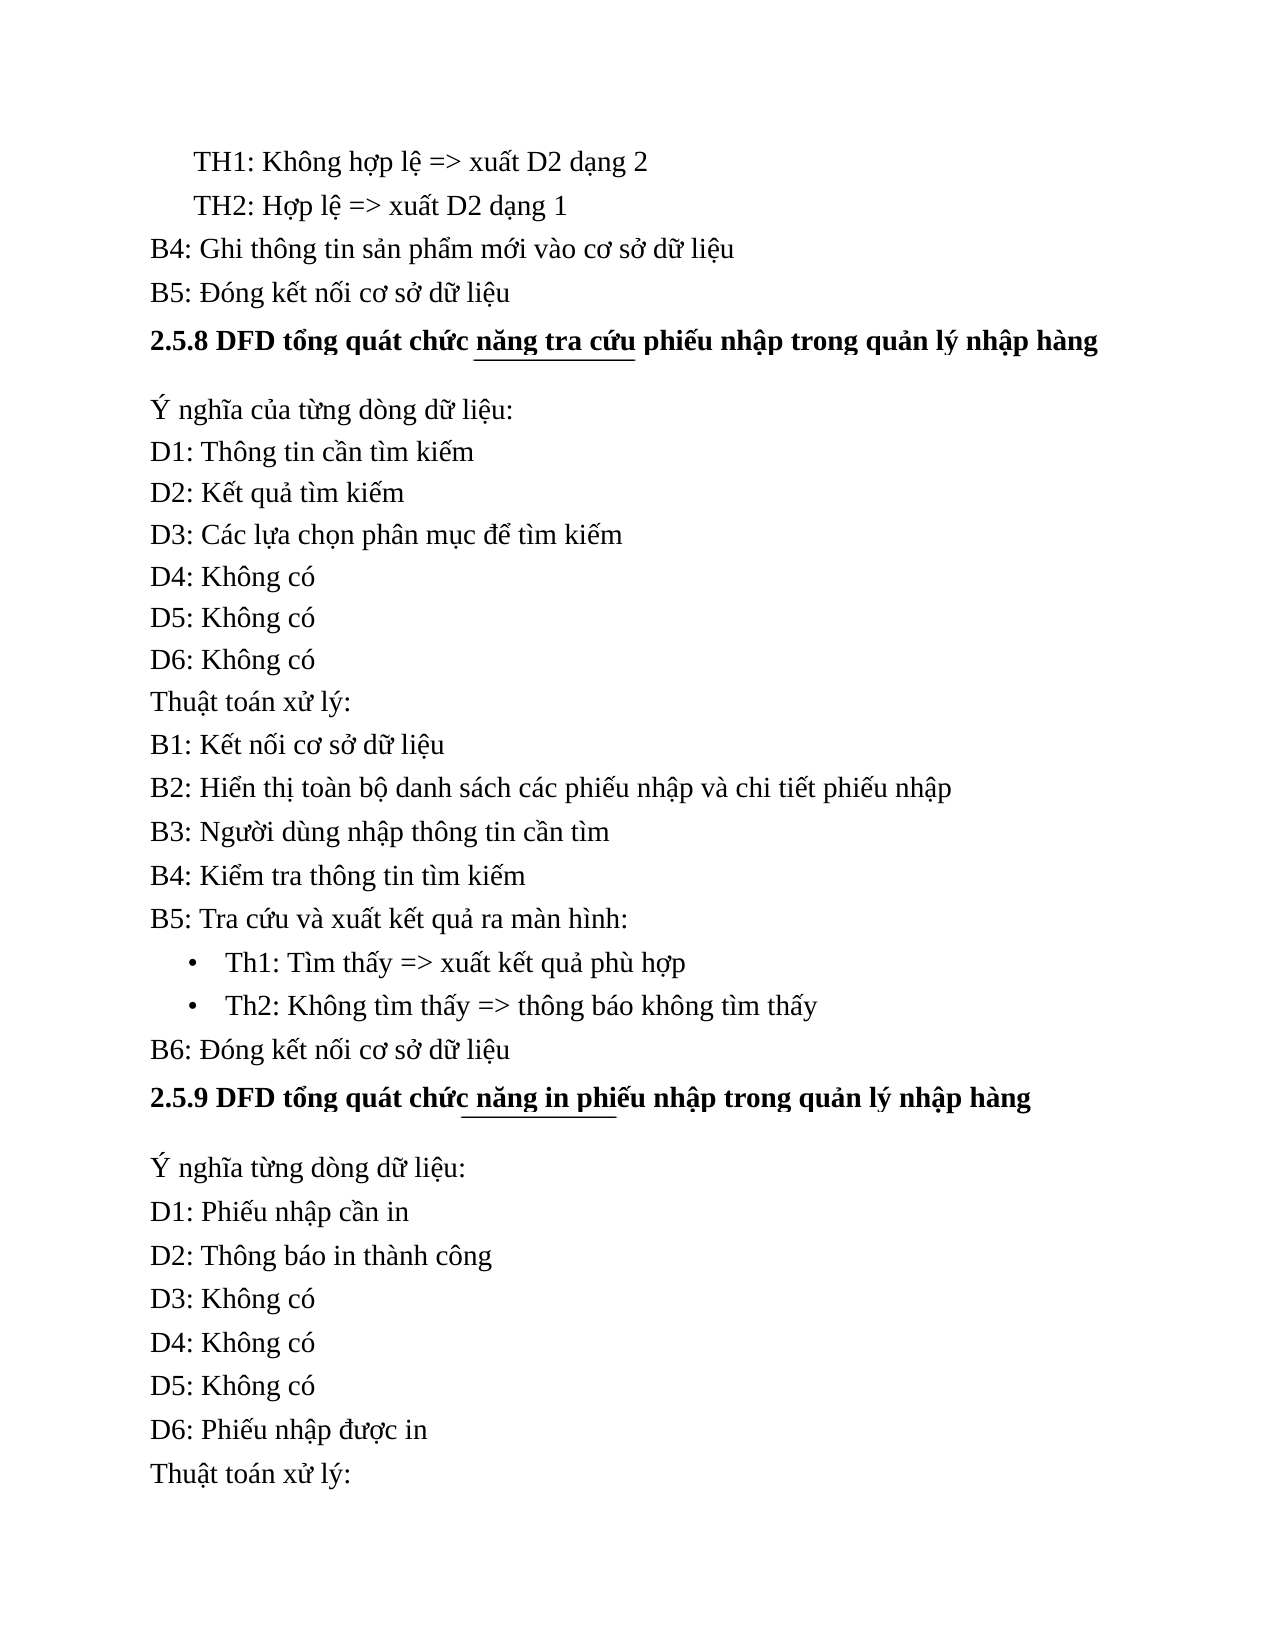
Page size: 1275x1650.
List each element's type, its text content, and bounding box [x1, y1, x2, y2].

text D1: Phiếu nhập cần in [150, 1200, 1125, 1227]
text D4: Không có [150, 566, 1125, 591]
text B6: Đóng kết nối cơ sở dữ liệu [150, 1038, 1125, 1064]
text D6: Phiếu nhập được in [150, 1418, 1125, 1445]
text B5: Đóng kết nối cơ sở dữ liệu [150, 281, 1125, 308]
text Ý nghĩa từng dòng dữ liệu: [150, 1156, 1125, 1183]
text D3: Không có [150, 1287, 1125, 1314]
text B3: Người dùng nhập thông tin cần tìm [150, 820, 1125, 847]
text TH1: Không hợp lệ => xuất D2 dạng 2 [150, 150, 1125, 177]
text B5: Tra cứu và xuất kết quả ra màn hình: [150, 907, 1125, 934]
text D3: Các lựa chọn phân mục để tìm kiếm [150, 524, 1125, 549]
text B4: Ghi thông tin sản phẩm mới vào cơ sở dữ liệu [150, 237, 1125, 264]
text Ý nghĩa của từng dòng dữ liệu: [150, 399, 1125, 424]
list Th2: Không tìm thấy => thông báo không tìm thấy [187, 994, 1125, 1021]
text TH2: Hợp lệ => xuất D2 dạng 1 [150, 194, 1125, 221]
text D2: Thông báo in thành công [150, 1243, 1125, 1270]
text 2.5.8 DFD tổng quát chức năng tra cứu phiếu nhập trong quản lý nhập hàng [150, 329, 1125, 356]
text B4: Kiểm tra thông tin tìm kiếm [150, 864, 1125, 891]
text Thuật toán xử lý: [150, 691, 1125, 716]
text D2: Kết quả tìm kiếm [150, 483, 1125, 508]
text B2: Hiển thị toàn bộ danh sách các phiếu nhập và chi tiết phiếu nhập [150, 776, 1125, 803]
text D5: Không có [150, 608, 1125, 633]
text D5: Không có [150, 1374, 1125, 1401]
list Th1: Tìm thấy => xuất kết quả phù hợp [187, 951, 1125, 978]
text D1: Thông tin cần tìm kiếm [150, 441, 1125, 466]
text B1: Kết nối cơ sở dữ liệu [150, 733, 1125, 760]
text D6: Không có [150, 649, 1125, 674]
text D4: Không có [150, 1331, 1125, 1358]
text 2.5.9 DFD tổng quát chức năng in phiếu nhập trong quản lý nhập hàng [150, 1085, 1125, 1112]
text Thuật toán xử lý: [150, 1462, 1125, 1488]
